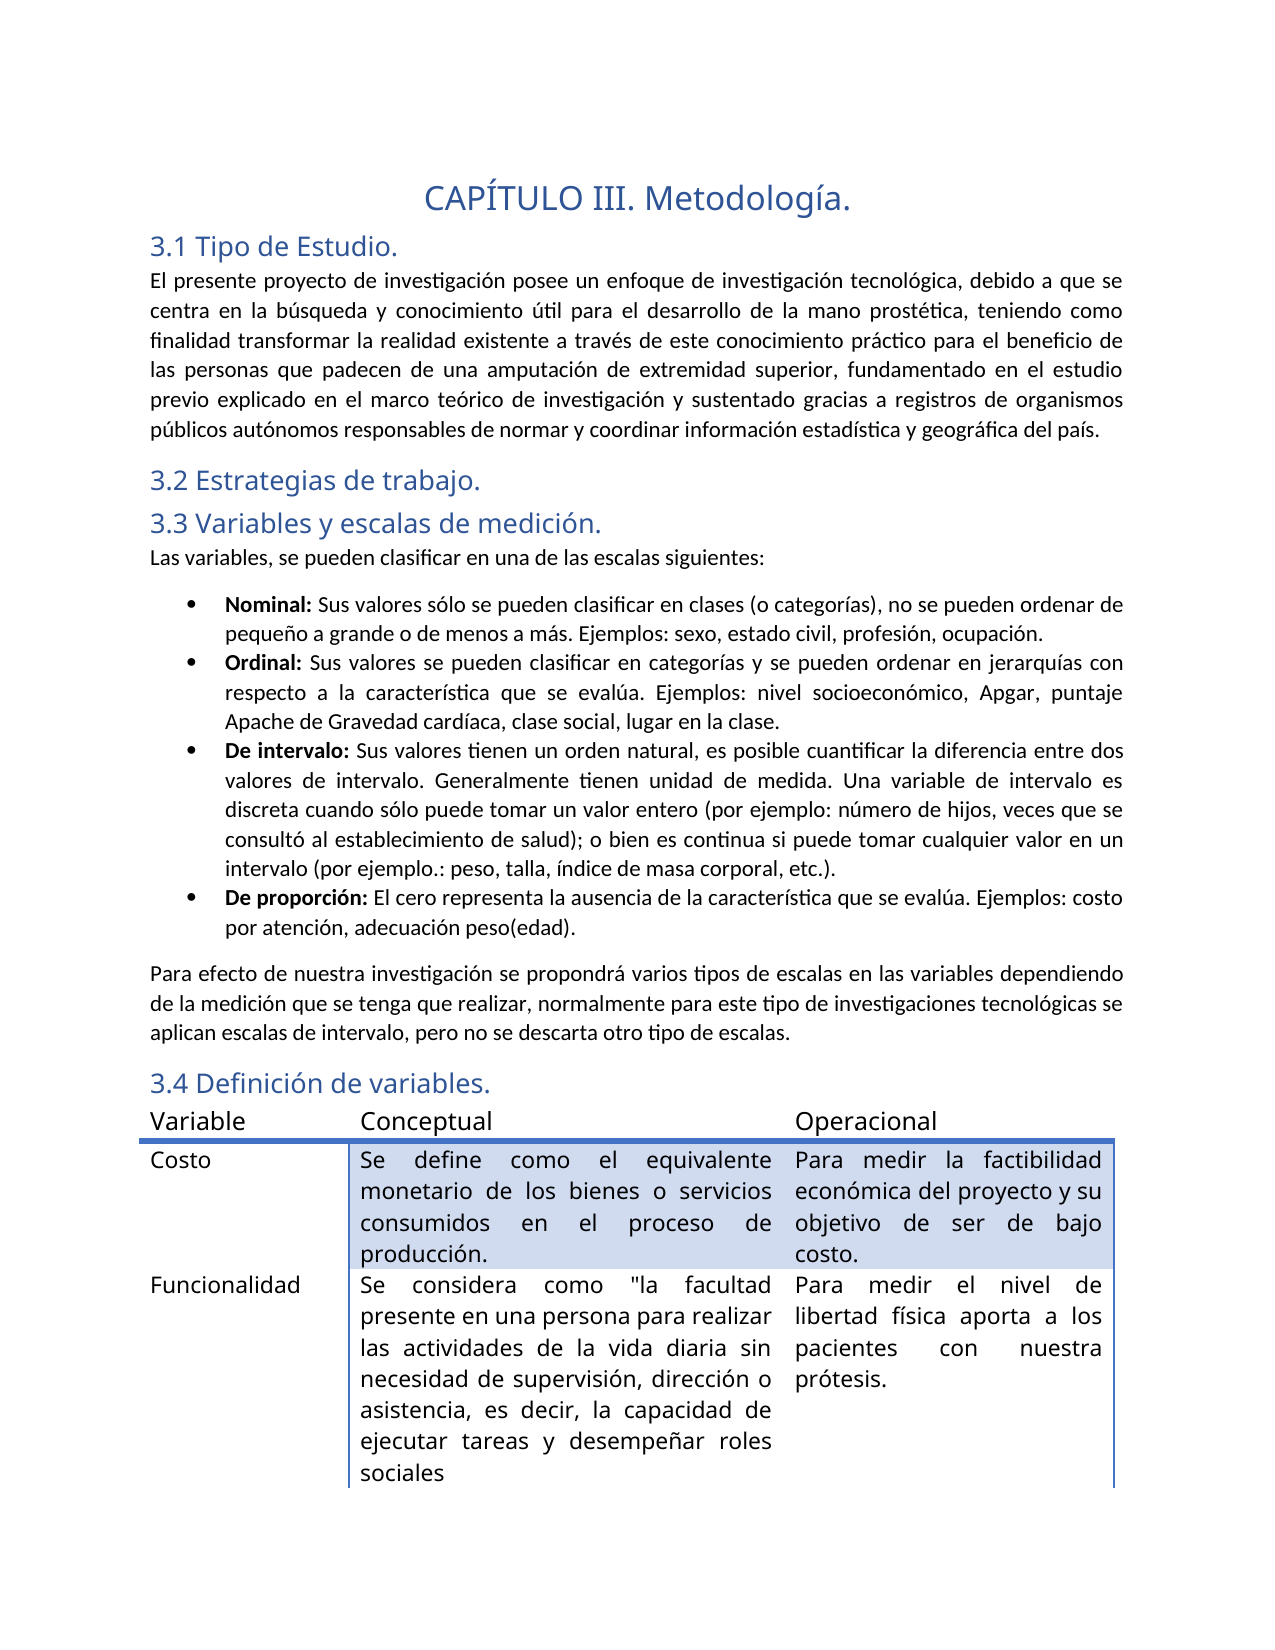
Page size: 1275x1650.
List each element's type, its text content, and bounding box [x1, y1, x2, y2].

list De intervalo: Sus valores tienen un orden natural, es posible cuantificar la diferencia entre dos valores de intervalo. Generalmente tienen unidad de medida. Una variable de intervalo es discreta cuando sólo puede tomar un valor entero (por ejemplo: número de hijos, veces que se consultó al establecimiento de salud); o bien es continua si puede tomar cualquier valor en un intervalo (por ejemplo.: peso, talla, índice de masa corporal, etc.). [187, 737, 1125, 882]
subtitle 3.4 Definición de variables. [150, 1065, 1125, 1102]
table_cell Funcionalidad [139, 1269, 348, 1488]
table_header Operacional [783, 1104, 1114, 1138]
table_cell Para medir la factibilidad económica del proyecto y su objetivo de ser de bajo costo. [783, 1144, 1113, 1269]
table_cell Se define como el equivalente monetario de los bienes o servicios consumidos en el proceso de producción. [350, 1144, 783, 1269]
text El presente proyecto de investigación posee un enfoque de investigación tecnológica, debido a que se centra en la búsqueda y conocimiento útil para el desarrollo de la mano prostética, teniendo como finalidad transformar la realidad existente a través de este conocimiento práctico para el beneficio de las personas que padecen de una amputación de extremidad superior, fundamentado en el estudio previo explicado en el marco teórico de investigación y sustentado gracias a registros de organismos públicos autónomos responsables de normar y coordinar información estadística y geográfica del país. [150, 266, 1125, 443]
table_header Variable [139, 1104, 349, 1138]
subtitle 3.1 Tipo de Estudio. [150, 227, 1125, 264]
table_header Conceptual [349, 1104, 783, 1138]
subtitle 3.3 Variables y escalas de medición. [150, 504, 1125, 541]
subtitle CAPÍTULO III. Metodología. [150, 175, 1125, 220]
text Para efecto de nuestra investigación se propondrá varios tipos de escalas en las variables dependiendo de la medición que se tenga que realizar, normalmente para este tipo de investigaciones tecnológicas se aplican escalas de intervalo, pero no se descarta otro tipo de escalas. [150, 959, 1125, 1046]
subtitle 3.2 Estrategias de trabajo. [150, 461, 1125, 498]
list Nominal: Sus valores sólo se pueden clasificar en clases (o categorías), no se pueden ordenar de pequeño a grande o de menos a más. Ejemplos: sexo, estado civil, profesión, ocupación. [187, 590, 1125, 647]
table_cell Para medir el nivel de libertad física aporta a los pacientes con nuestra prótesis. [783, 1269, 1113, 1488]
list Ordinal: Sus valores se pueden clasificar en categorías y se pueden ordenar en jerarquías con respecto a la característica que se evalúa. Ejemplos: nivel socioeconómico, Apgar, puntaje Apache de Gravedad cardíaca, clase social, lugar en la clase. [187, 648, 1125, 735]
text Las variables, se pueden clasificar en una de las escalas siguientes: [150, 543, 1125, 571]
table_cell Costo [139, 1144, 348, 1269]
table_cell Se considera como "la facultad presente en una persona para realizar las actividades de la vida diaria sin necesidad de supervisión, dirección o asistencia, es decir, la capacidad de ejecutar tareas y desempeñar roles sociales [350, 1269, 783, 1488]
list De proporción: El cero representa la ausencia de la característica que se evalúa. Ejemplos: costo por atención, adecuación peso(edad). [187, 883, 1125, 941]
